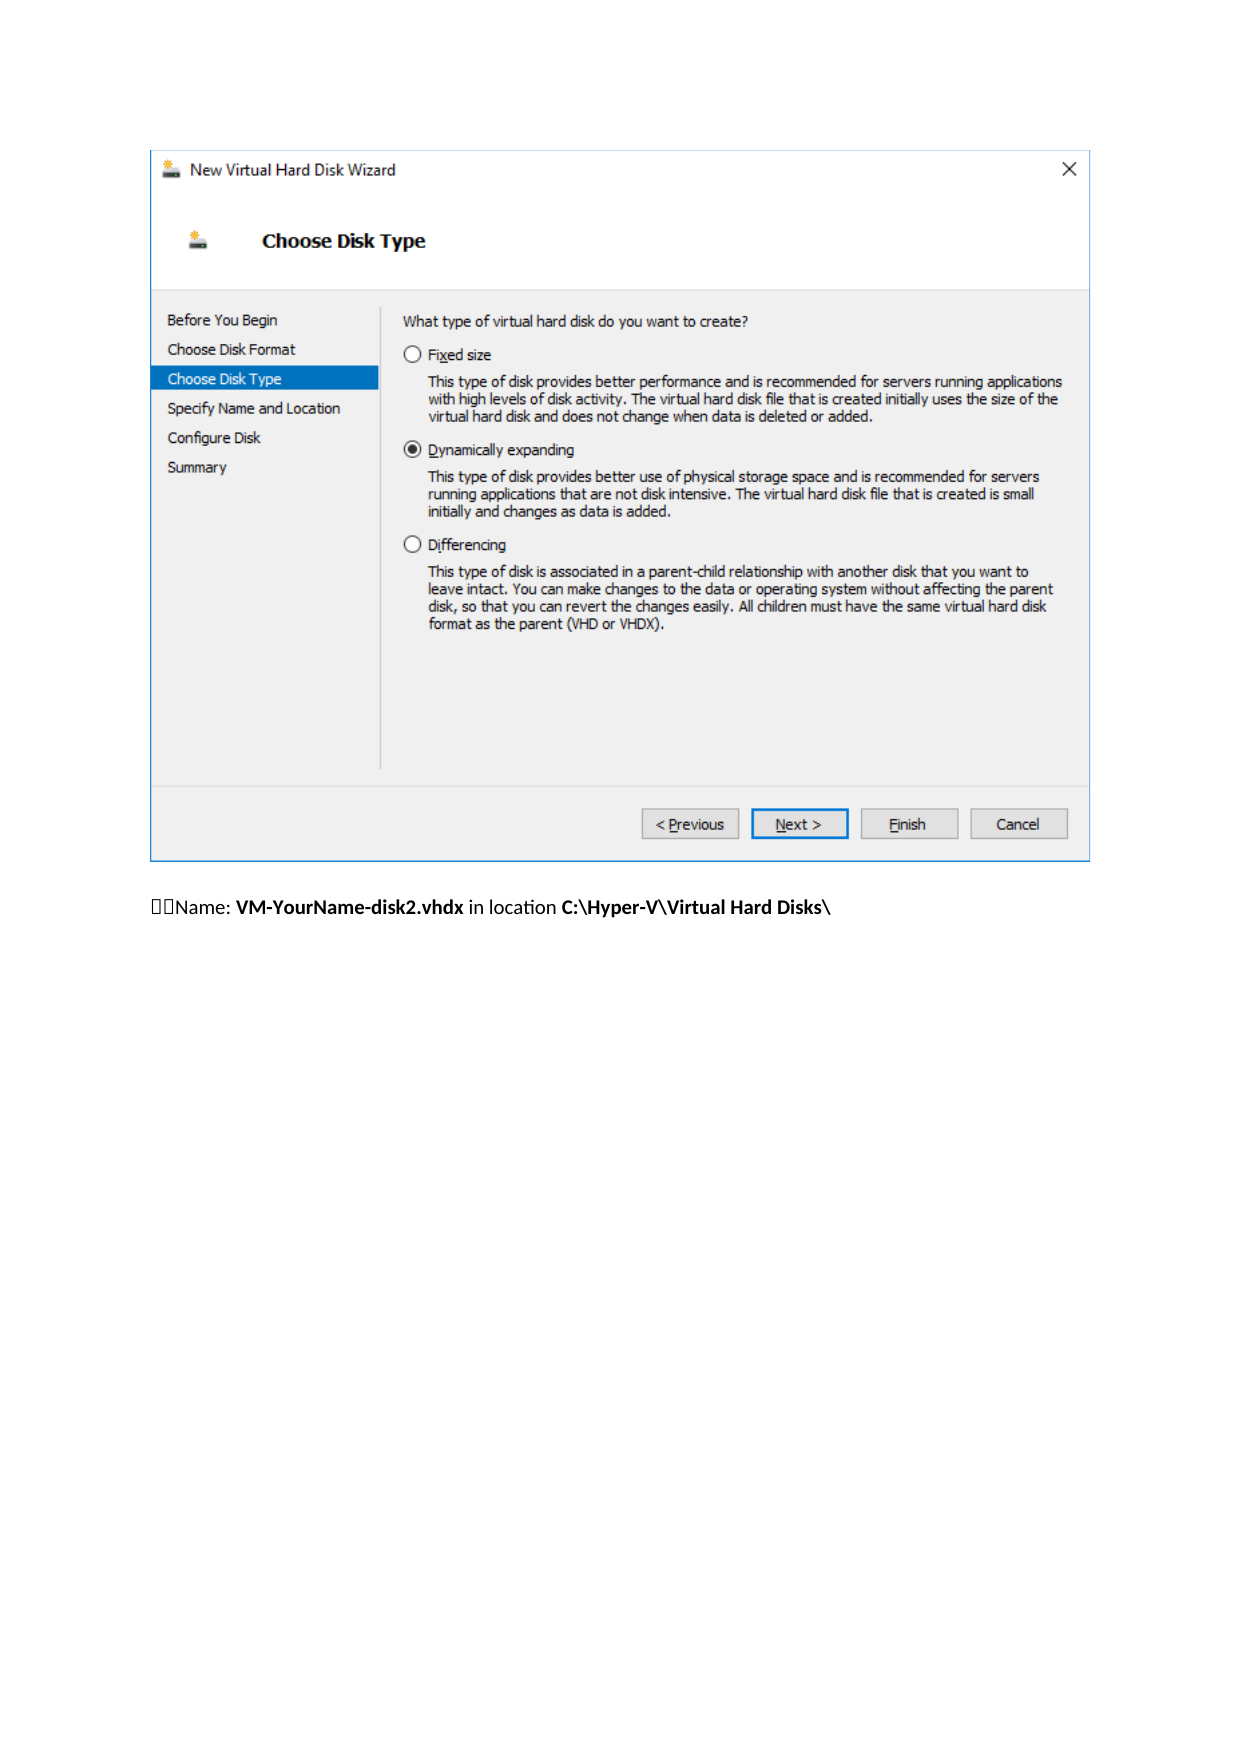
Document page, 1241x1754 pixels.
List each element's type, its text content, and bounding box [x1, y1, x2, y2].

text Name: VM-YourName-disk2.vhdx in location C:\Hyper-V\Virtual Hard Disks\ [150, 892, 1090, 920]
picture [150, 150, 1091, 862]
